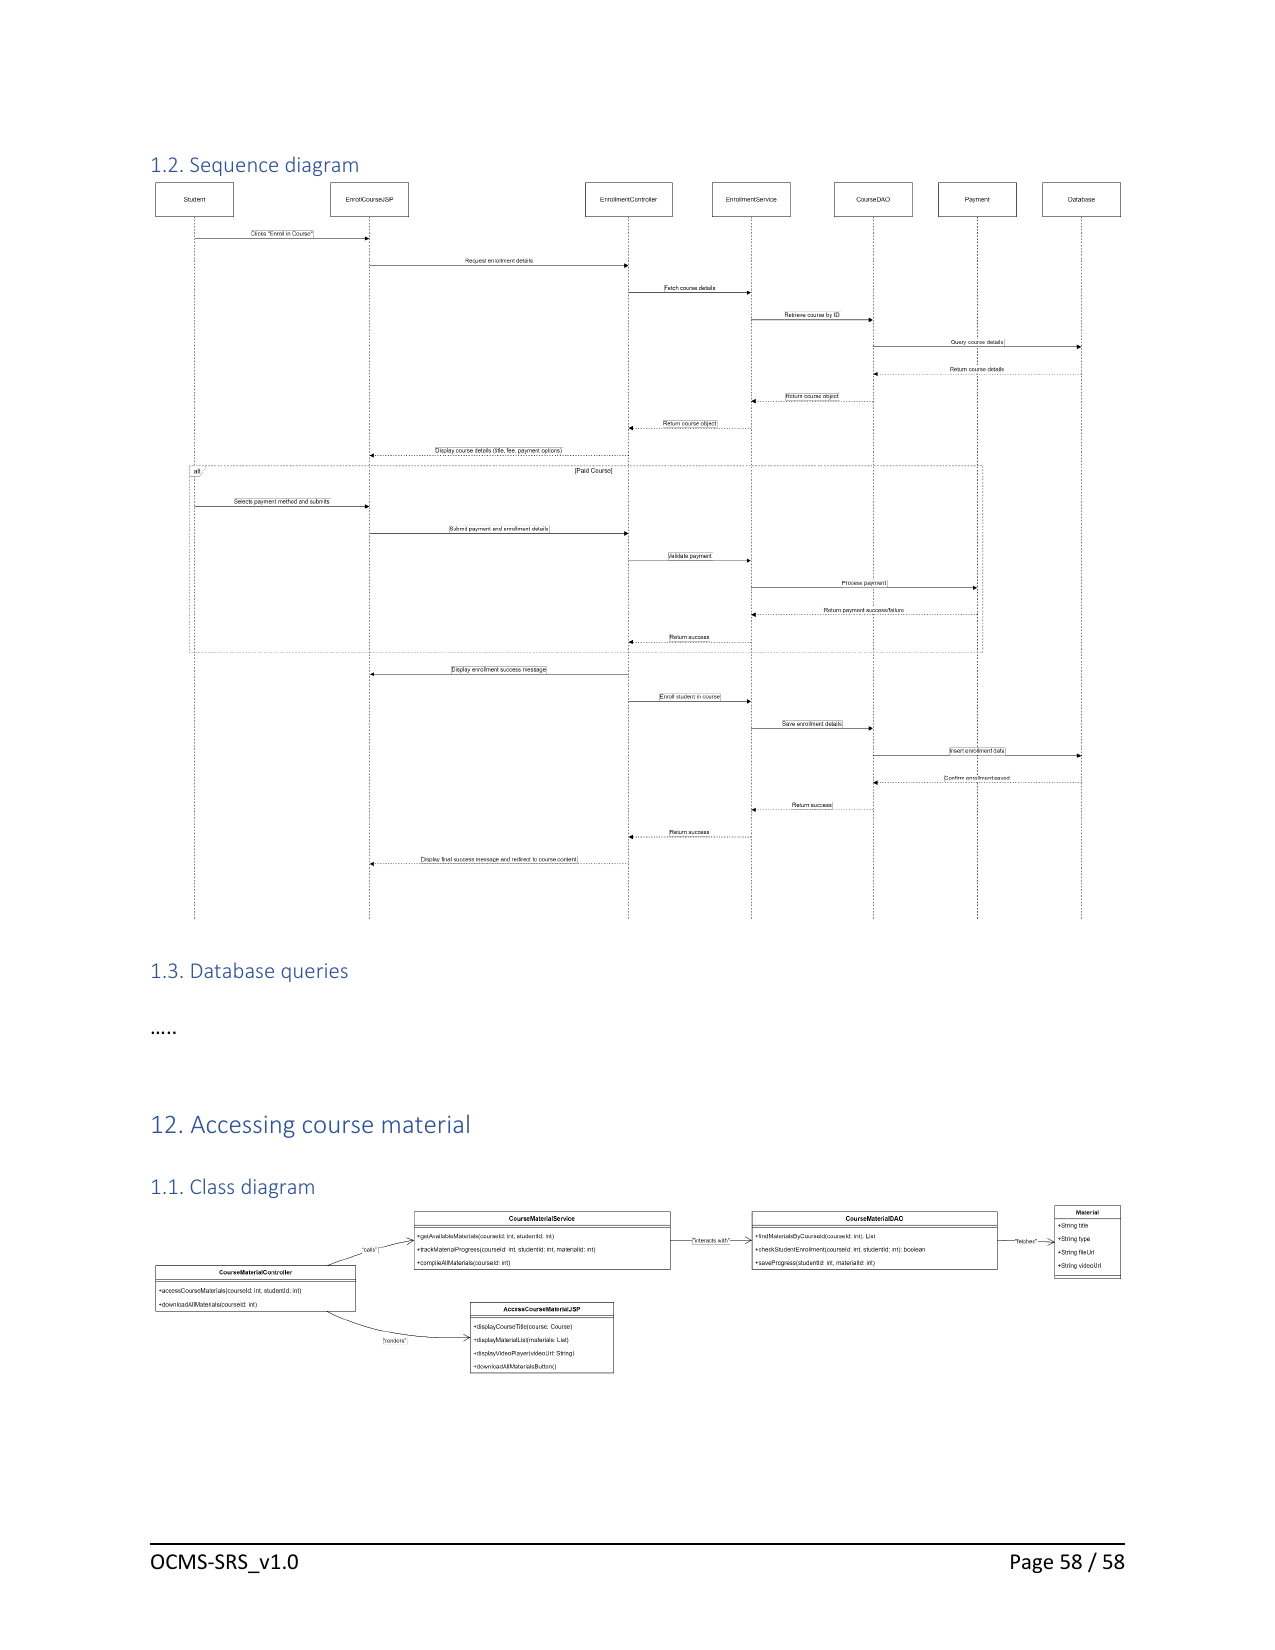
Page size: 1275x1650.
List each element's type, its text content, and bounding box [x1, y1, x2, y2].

picture [150, 1200, 1125, 1380]
subtitle 1.2. Sequence diagram [150, 150, 1125, 178]
subtitle 1.1. Class diagram [150, 1172, 1125, 1200]
subtitle 1.3. Database queries [150, 956, 1125, 984]
text ….. [150, 1012, 1125, 1040]
subtitle 12. Accessing course material [150, 1107, 1125, 1140]
picture [150, 178, 1125, 924]
